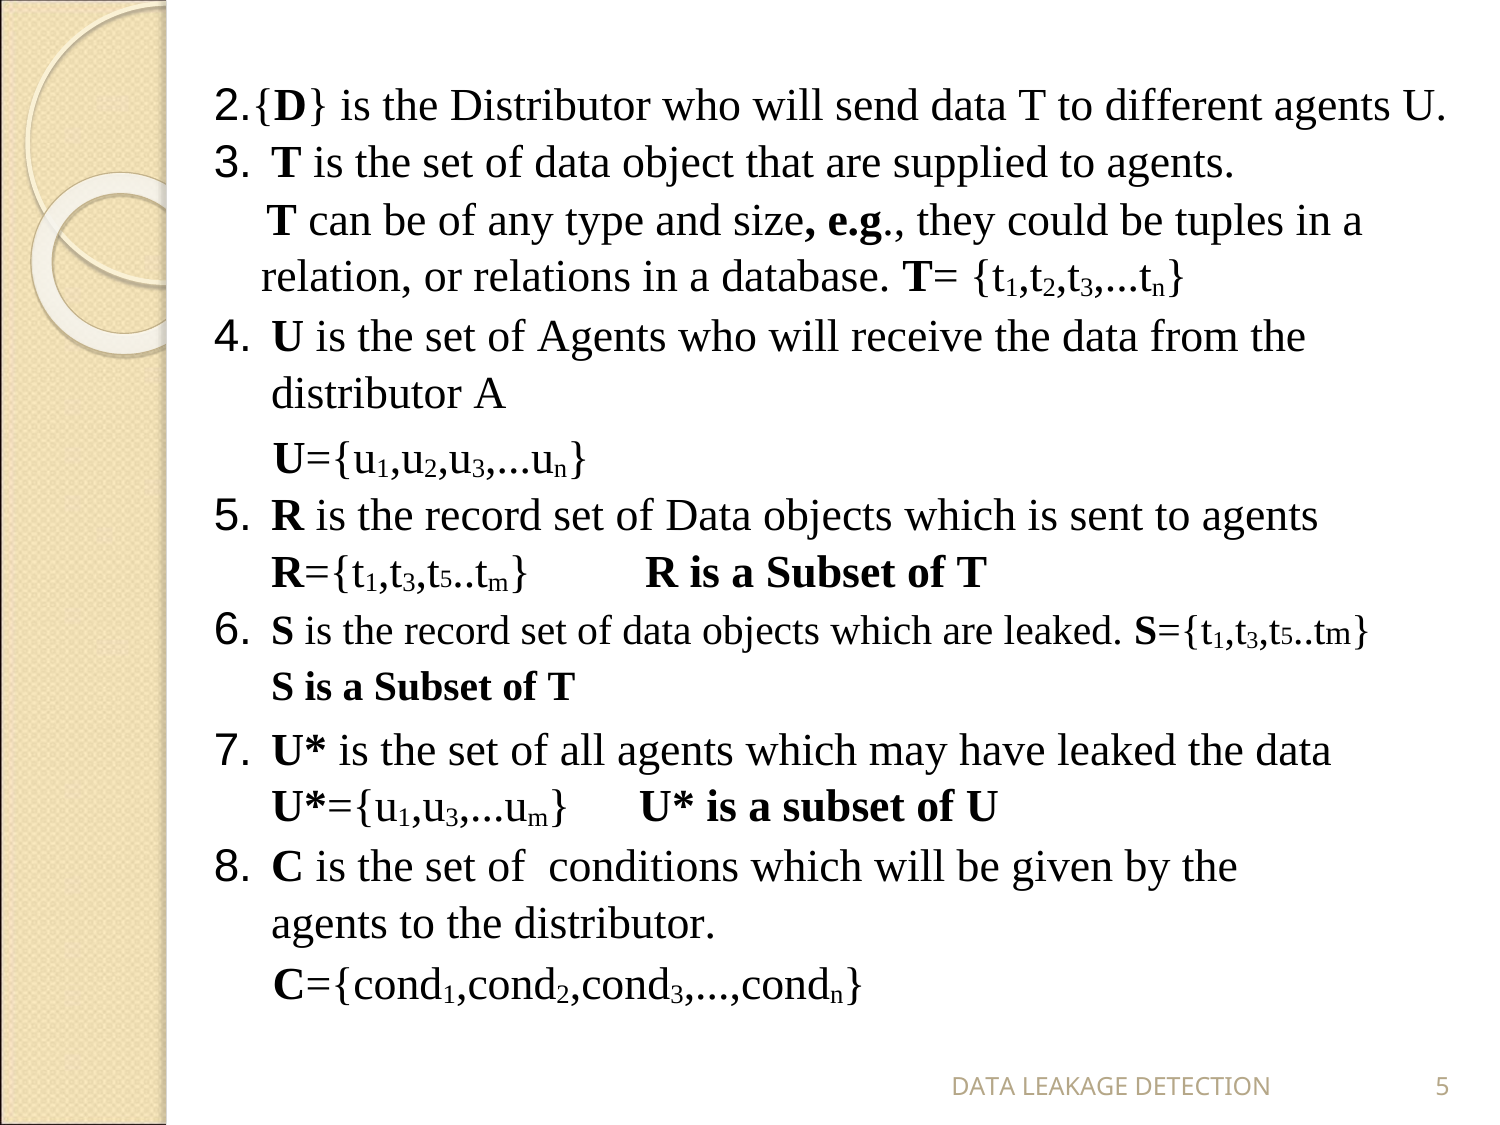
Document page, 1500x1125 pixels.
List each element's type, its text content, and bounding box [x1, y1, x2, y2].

text U={u1,u2,u3,...un} [272, 430, 1449, 483]
text T can be of any type and size, e.g., they could be tuples in a relation, or relations in a database. T= {t1,t2,t3,...tn} [261, 192, 1364, 302]
list U* is the set of all agents which may have leaked the data U*={u1,u3,...um} U* is a subset of U [213, 722, 1449, 832]
list T is the set of data object that are supplied to agents. [213, 135, 1449, 188]
text 2.{D} is the Distributor who will send data T to different agents U. [213, 78, 1449, 130]
list S is the record set of data objects which are leaked. S={t1,t3,t5..tm} S is a Subset of T [213, 602, 1449, 710]
text C={cond1,cond2,cond3,...,condn} [272, 957, 1449, 1009]
list C is the set of conditions which will be given by the agents to the distributor. [213, 839, 1449, 948]
list U is the set of Agents who will receive the data from the distributor A [213, 309, 1449, 418]
list R is the record set of Data objects which is sent to agents R={t1,t3,t5..tm} R is a Subset of T [213, 487, 1449, 597]
picture [0, 0, 167, 1125]
